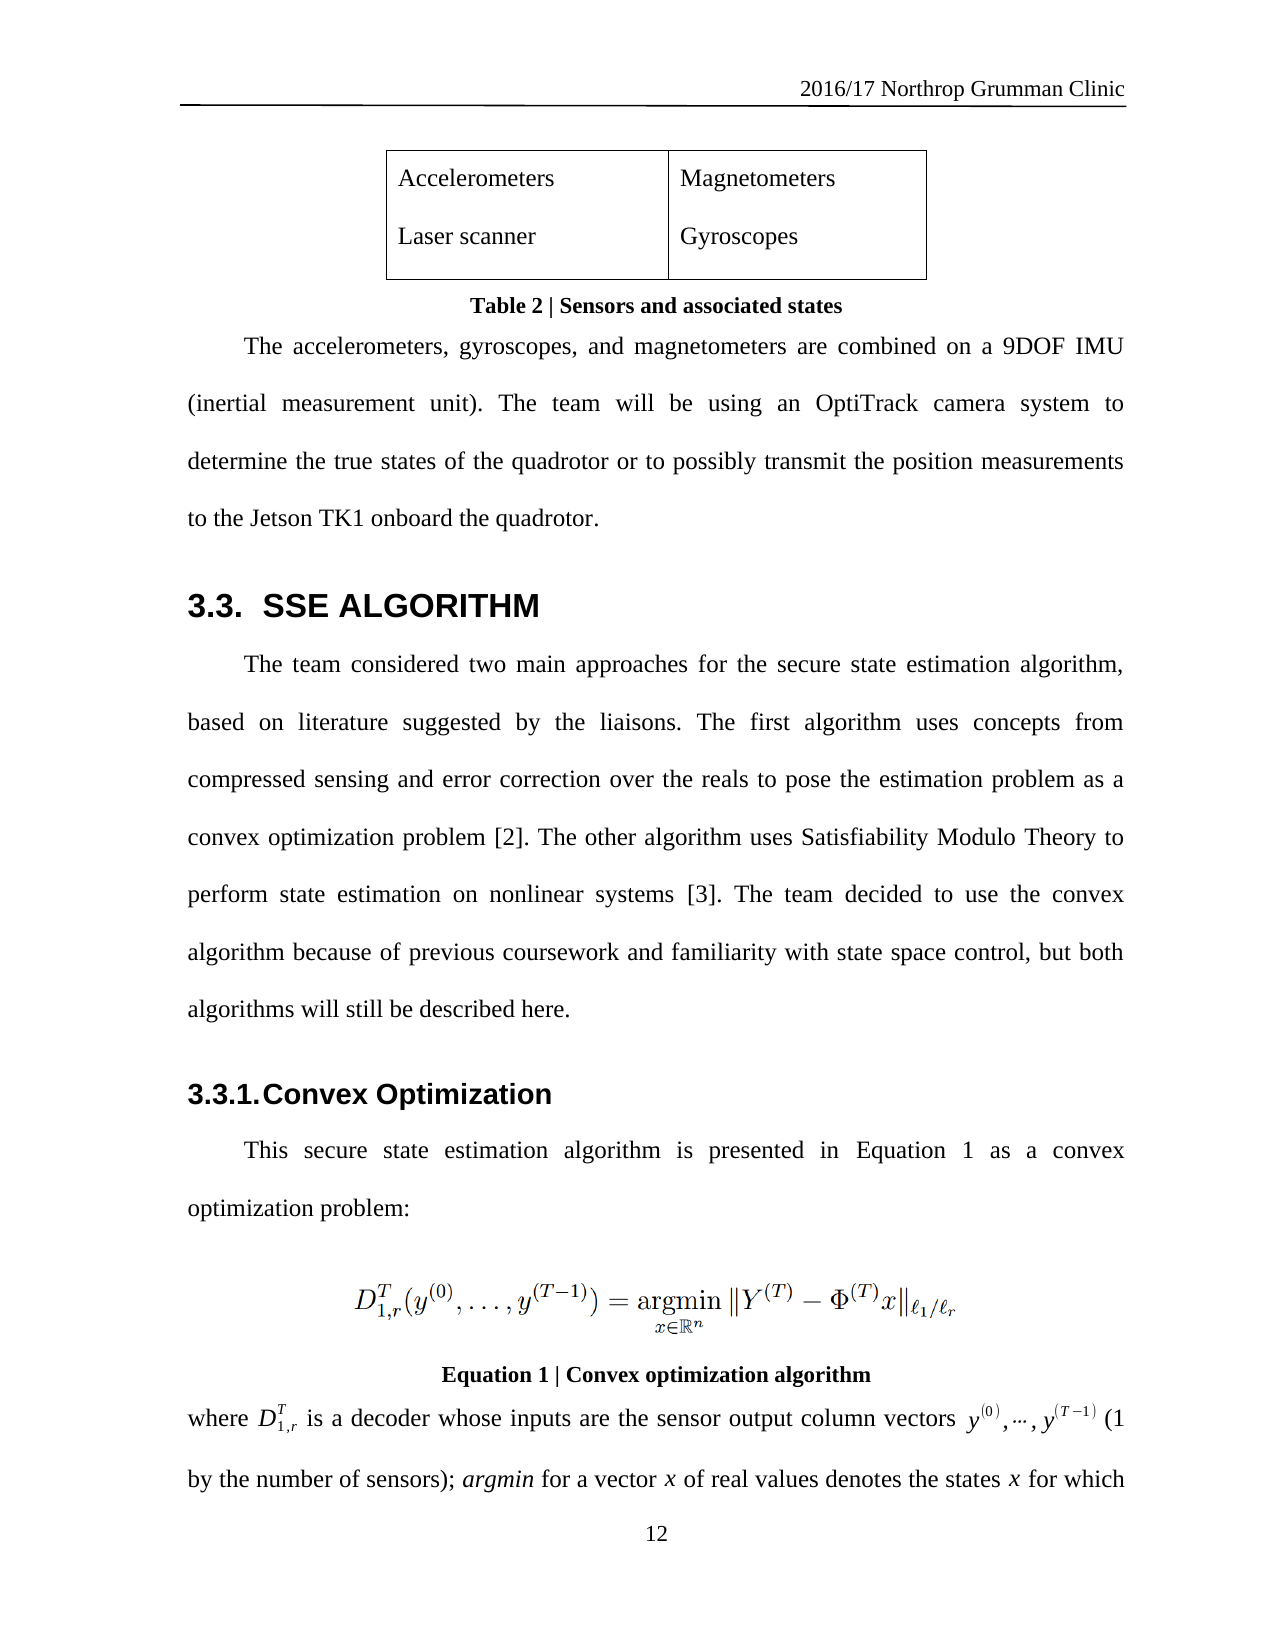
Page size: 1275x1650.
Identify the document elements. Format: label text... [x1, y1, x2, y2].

picture [345, 1262, 968, 1345]
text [187, 1400, 1125, 1493]
text The accelerometers, gyroscopes, and magnetometers are combined on a 9DOF IMU (inertial measurement unit). The team will be using an OptiTrack camera system to determine the true states of the quadrotor or to possibly transmit the position measurements to the Jetson TK1 onboard the quadrotor. [187, 331, 1125, 532]
text The team considered two main approaches for the secure state estimation algorithm, based on literature suggested by the liaisons. The first algorithm uses concepts from compressed sensing and error correction over the reals to pose the estimation problem as a convex optimization problem [2]. The other algorithm uses Satisfiability Modulo Theory to perform state estimation on nonlinear systems [3]. The team decided to use the convex algorithm because of previous coursework and familiarity with state space control, but both algorithms will still be described here. [187, 649, 1125, 1023]
subtitle SSE algorithm [187, 586, 1125, 624]
table_cell Accelerometers Laser scanner [387, 151, 668, 278]
table_cell Magnetometers Gyroscopes [669, 151, 926, 278]
subtitle Convex Optimization [187, 1077, 1125, 1110]
